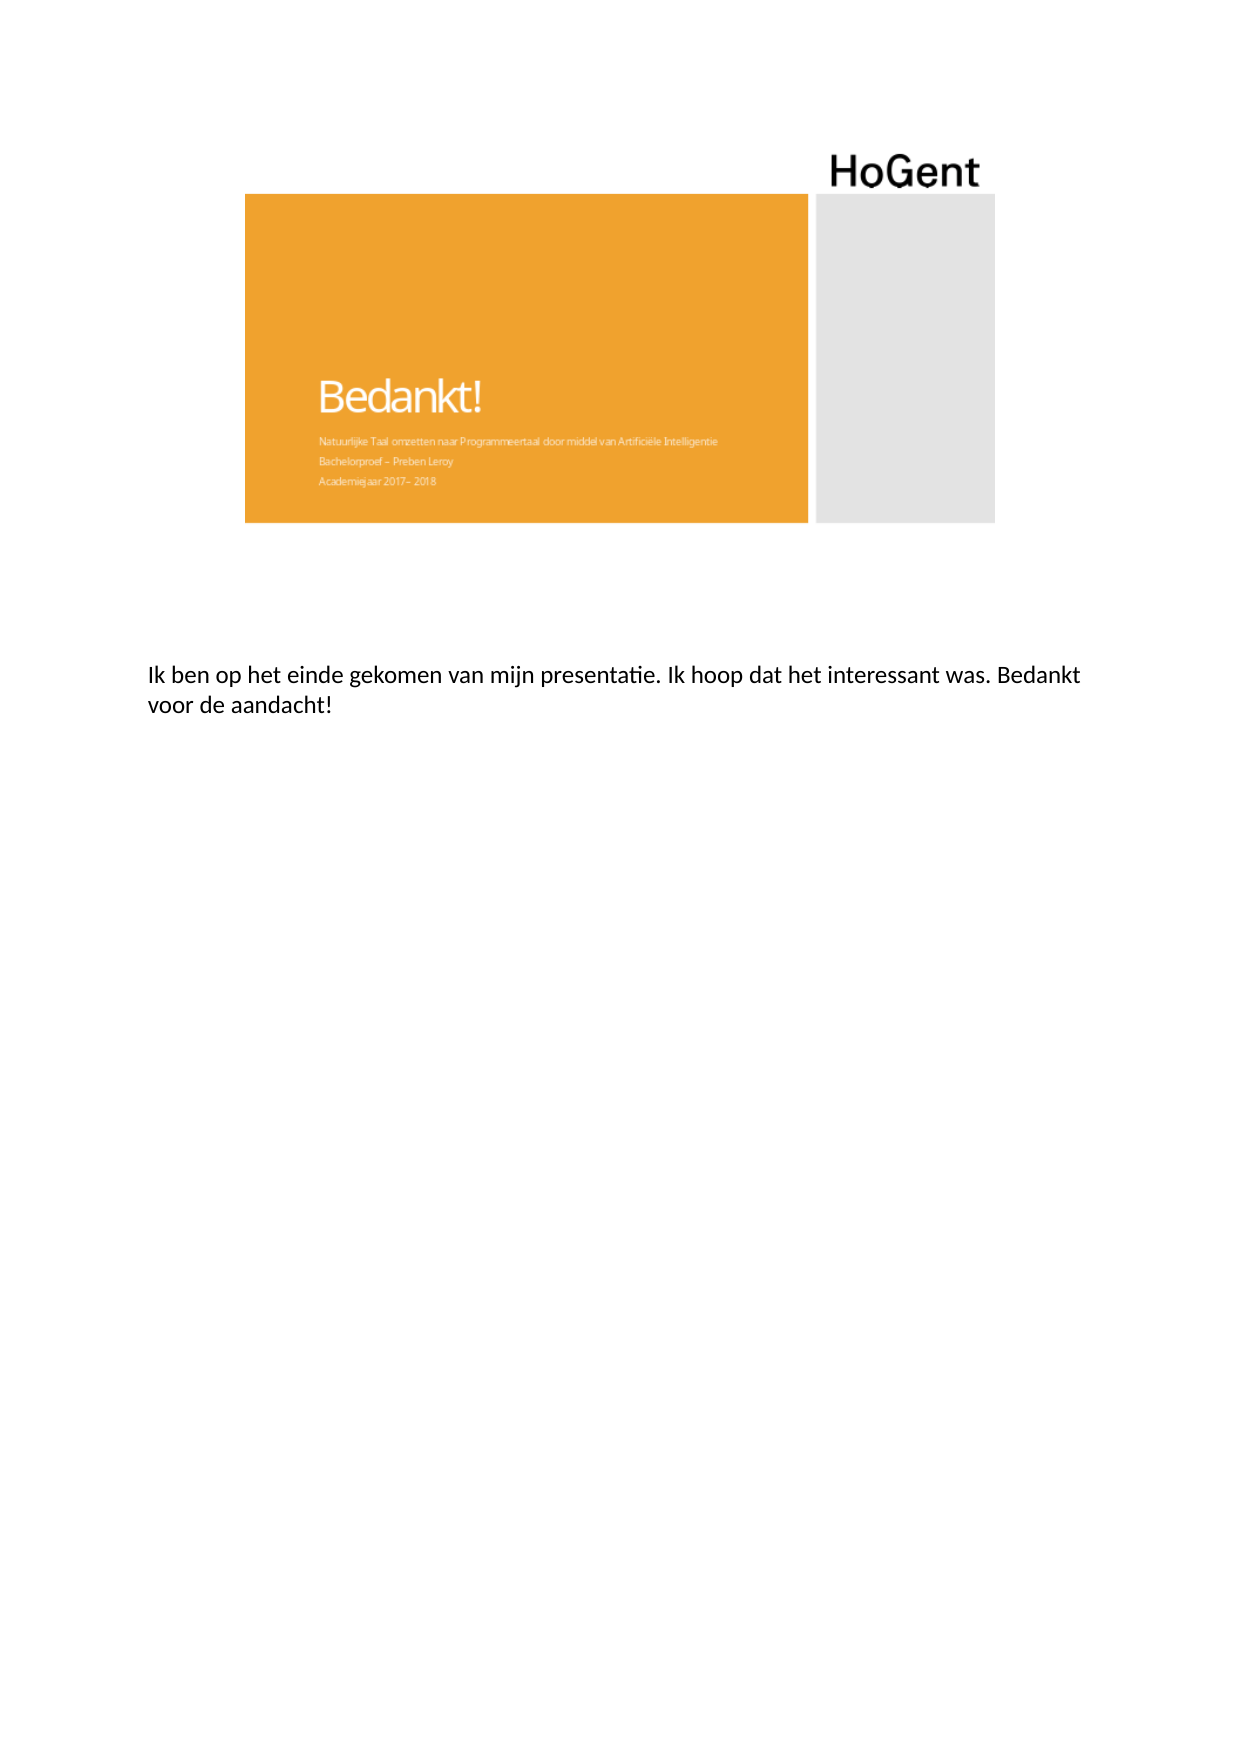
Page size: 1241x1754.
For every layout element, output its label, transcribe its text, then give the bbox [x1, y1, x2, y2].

text Ik ben op het einde gekomen van mijn presentatie. Ik hoop dat het interessant was. Bedankt voor de aandacht! [148, 659, 1093, 720]
